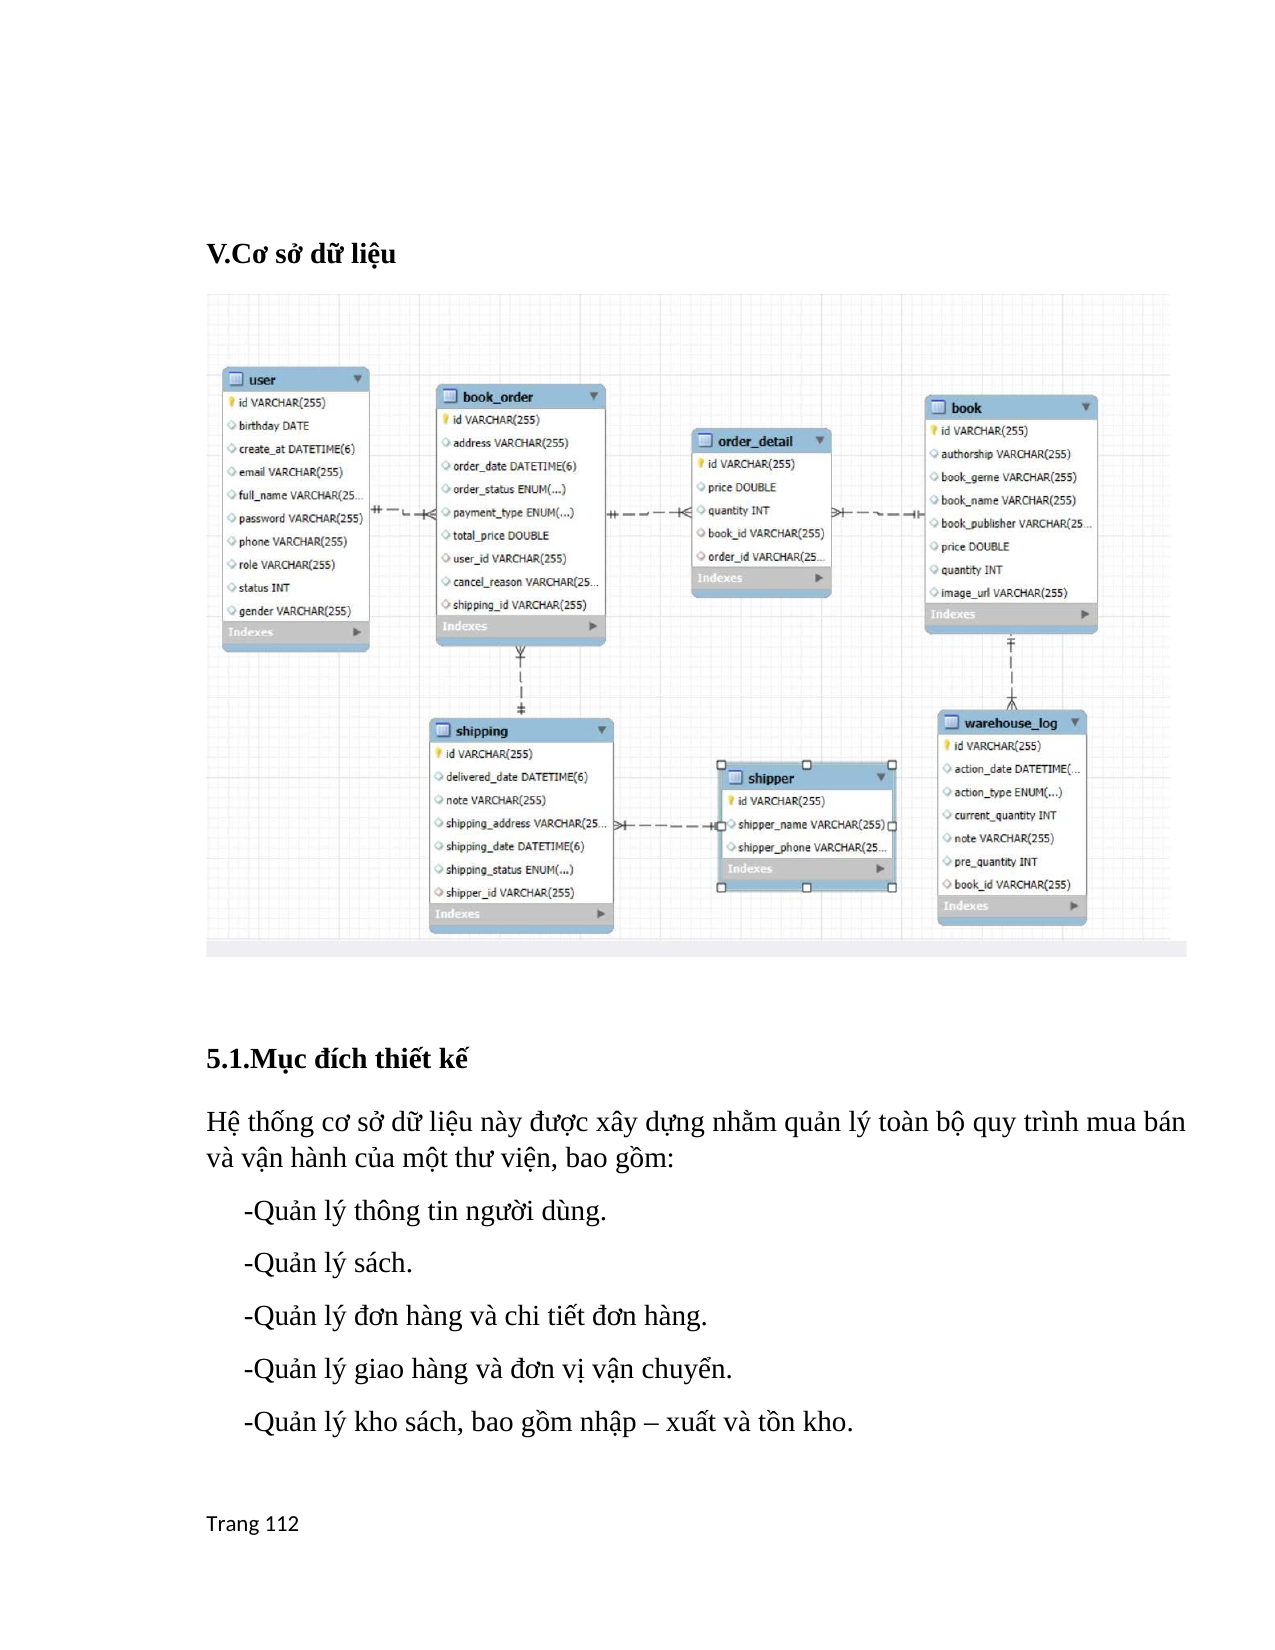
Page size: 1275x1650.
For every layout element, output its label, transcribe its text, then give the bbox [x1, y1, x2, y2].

text Hệ thống cơ sở dữ liệu này được xây dựng nhằm quản lý toàn bộ quy trình mua bán và vận hành của một thư viện, bao gồm: [206, 1104, 1187, 1173]
subtitle 5.1.Mục đích thiết kế [206, 1041, 1187, 1074]
text -Quản lý giao hàng và đơn vị vận chuyển. [206, 1351, 1187, 1384]
picture [206, 294, 1187, 957]
text -Quản lý thông tin người dùng. [206, 1193, 1187, 1226]
text -Quản lý kho sách, bao gồm nhập – xuất và tồn kho. [206, 1404, 1187, 1437]
text -Quản lý sách. [244, 1245, 1187, 1279]
text -Quản lý đơn hàng và chi tiết đơn hàng. [206, 1298, 1187, 1332]
subtitle V.Cơ sở dữ liệu [206, 236, 1187, 270]
